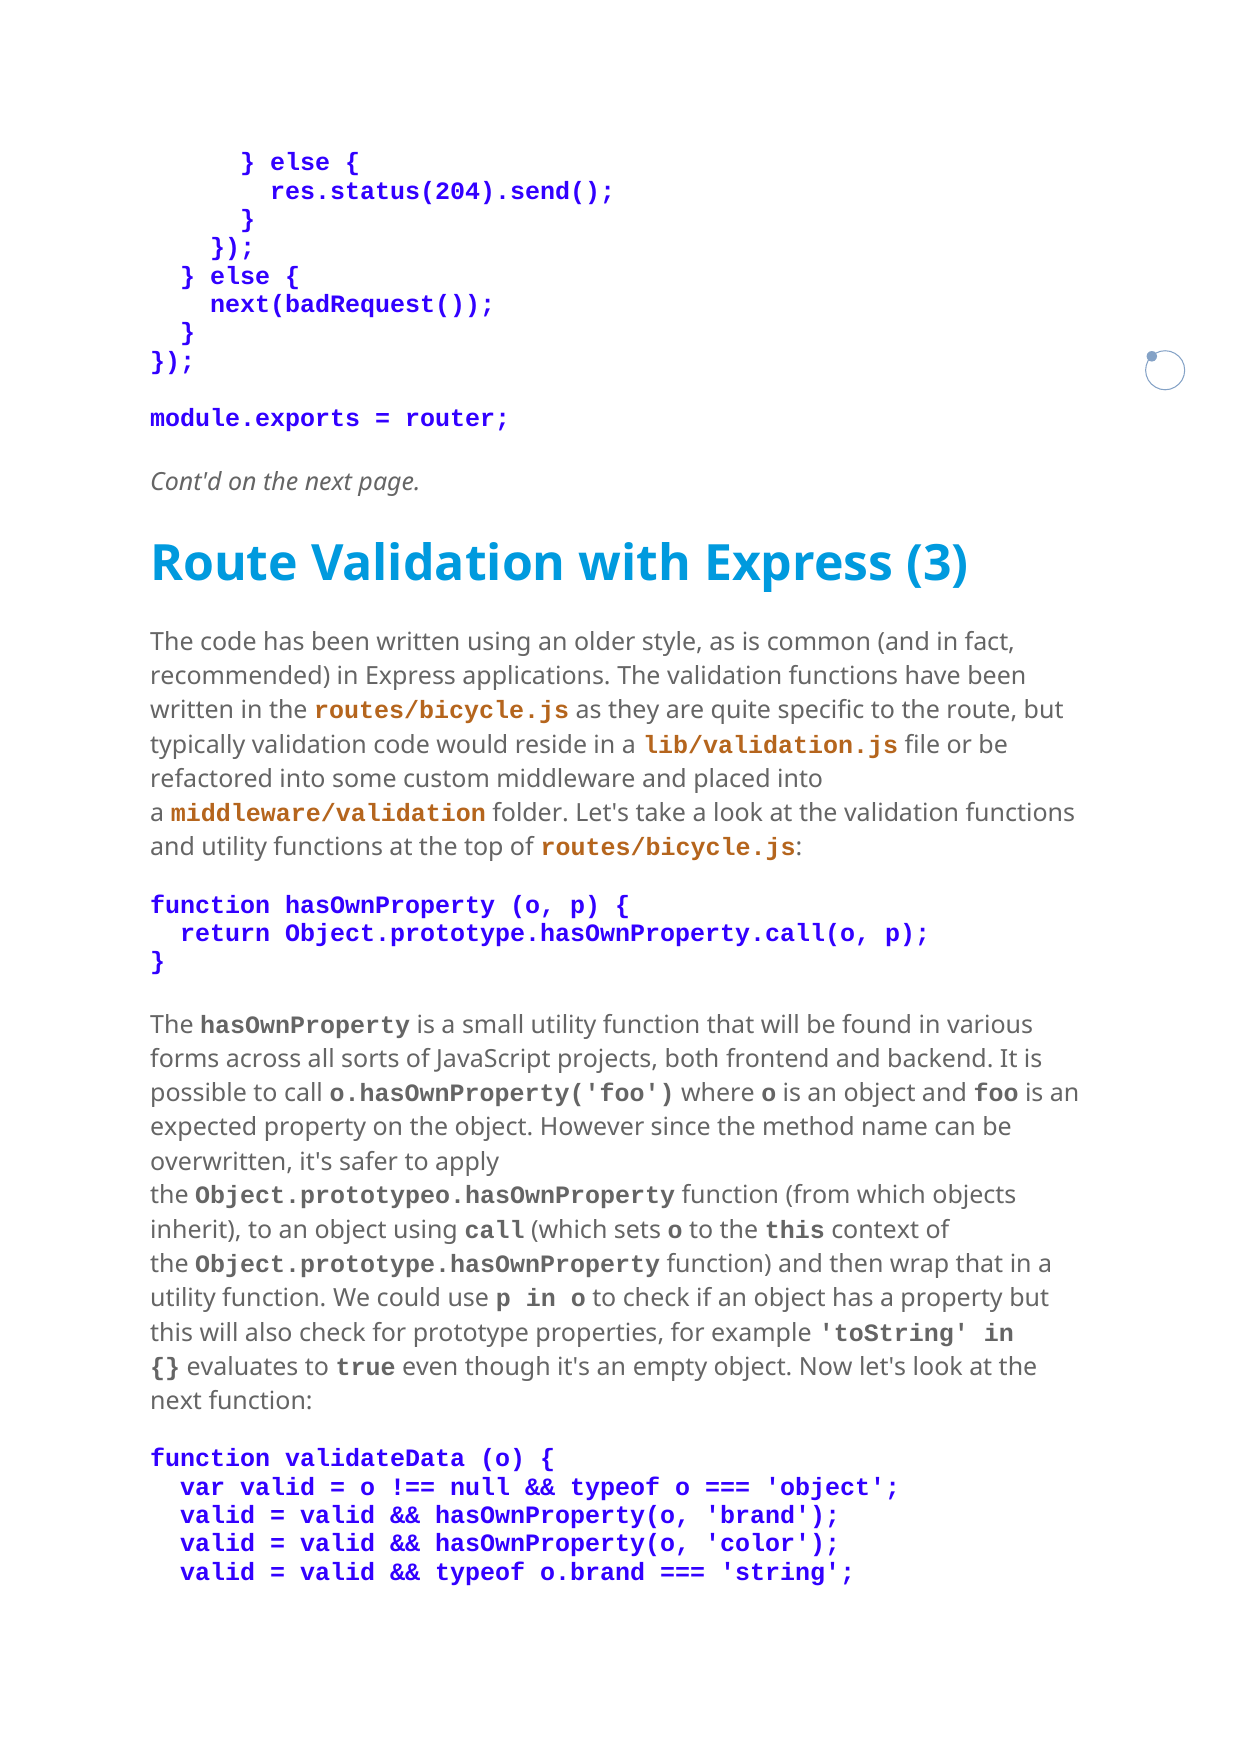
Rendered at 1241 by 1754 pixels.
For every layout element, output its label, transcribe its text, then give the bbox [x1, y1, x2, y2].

text Cont'd on the next page. [150, 463, 1090, 497]
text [150, 1446, 1090, 1588]
subtitle Route Validation with Express (3) [150, 527, 1090, 595]
text module.exports = router; [150, 406, 1090, 434]
text The hasOwnProperty is a small utility function that will be found in various forms across all sorts of JavaScript projects, both frontend and backend. It is possible to call o.hasOwnProperty('foo') where o is an object and foo is an expected property on the object. However since the method name can be overwritten, it's safer to apply the Object.prototypeo.hasOwnProperty function (from which objects inherit), to an object using call (which sets o to the this context of the Object.prototype.hasOwnProperty function) and then wrap that in a utility function. We could use p in o to check if an object has a property but this will also check for prototype properties, for example 'toString' in {} evaluates to true even though it's an empty object. Now let's look at the next function: [150, 1006, 1090, 1417]
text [150, 150, 1090, 377]
text The code has been written using an older style, as is common (and in fact, recommended) in Express applications. The validation functions have been written in the routes/bicycle.js as they are quite specific to the route, but typically validation code would reside in a lib/validation.js file or be refactored into some custom middleware and placed into a middleware/validation folder. Let's take a look at the validation functions and utility functions at the top of routes/bicycle.js: [150, 624, 1090, 863]
text function hasOwnProperty (o, p) { return Object.prototype.hasOwnProperty.call(o, p); } [150, 892, 1090, 977]
